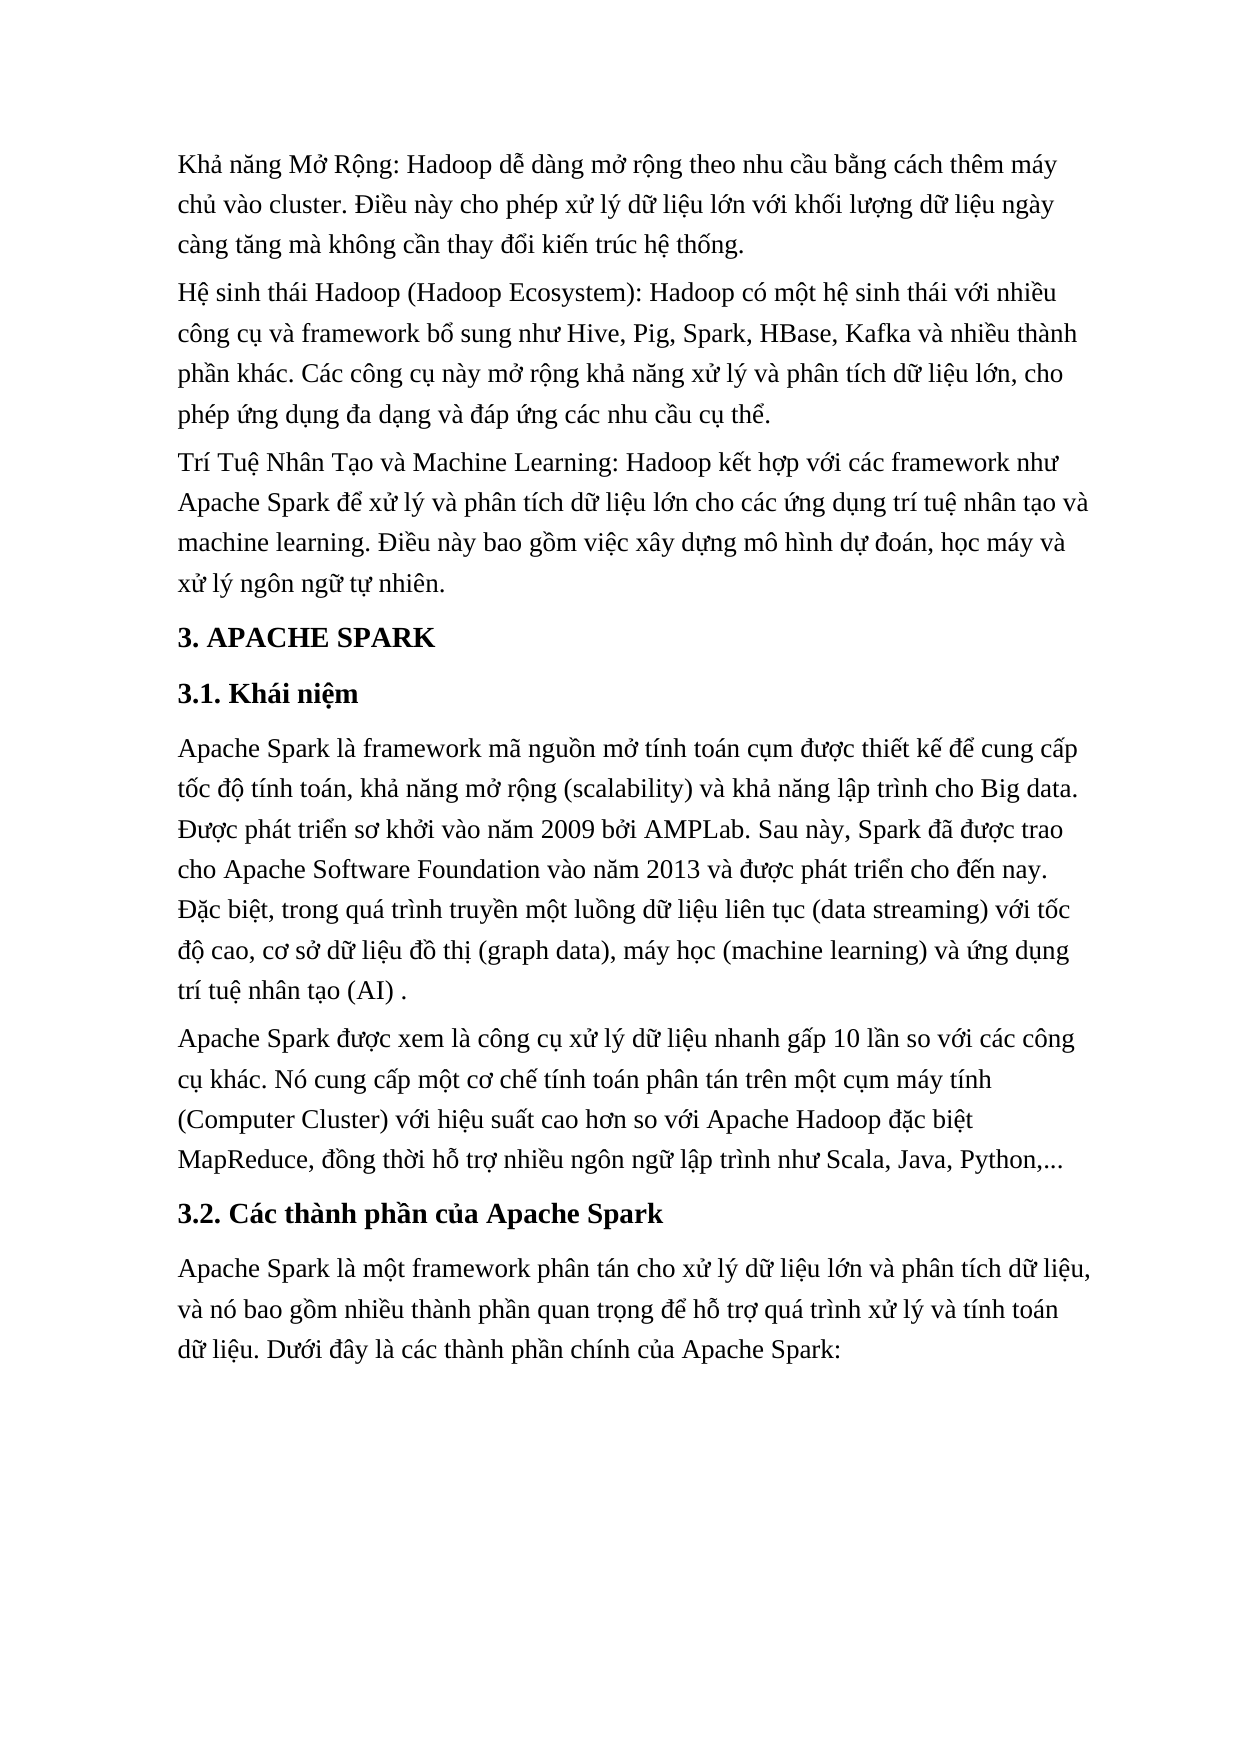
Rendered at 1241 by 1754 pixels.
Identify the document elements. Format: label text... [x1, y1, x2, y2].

text APACHE SPARK [177, 620, 1092, 653]
text Apache Spark là framework mã nguồn mở tính toán cụm được thiết kế để cung cấp tốc độ tính toán, khả năng mở rộng (scalability) và khả năng lập trình cho Big data. Được phát triển sơ khởi vào năm 2009 bởi AMPLab. Sau này, Spark đã được trao cho Apache Software Foundation vào năm 2013 và được phát triển cho đến nay. Đặc biệt, trong quá trình truyền một luồng dữ liệu liên tục (data streaming) với tốc độ cao, cơ sở dữ liệu đồ thị (graph data), máy học (machine learning) và ứng dụng trí tuệ nhân tạo (AI) . [177, 732, 1092, 1006]
text Apache Spark là một framework phân tán cho xử lý dữ liệu lớn và phân tích dữ liệu, và nó bao gồm nhiều thành phần quan trọng để hỗ trợ quá trình xử lý và tính toán dữ liệu. Dưới đây là các thành phần chính của Apache Spark: [177, 1252, 1092, 1364]
text Apache Spark được xem là công cụ xử lý dữ liệu nhanh gấp 10 lần so với các công cụ khác. Nó cung cấp một cơ chế tính toán phân tán trên một cụm máy tính (Computer Cluster) với hiệu suất cao hơn so với Apache Hadoop đặc biệt MapReduce, đồng thời hỗ trợ nhiều ngôn ngữ lập trình như Scala, Java, Python,... [177, 1022, 1092, 1175]
text Hệ sinh thái Hadoop (Hadoop Ecosystem): Hadoop có một hệ sinh thái với nhiều công cụ và framework bổ sung như Hive, Pig, Spark, HBase, Kafka và nhiều thành phần khác. Các công cụ này mở rộng khả năng xử lý và phân tích dữ liệu lớn, cho phép ứng dụng đa dạng và đáp ứng các nhu cầu cụ thể. [177, 276, 1092, 429]
text Khả năng Mở Rộng: Hadoop dễ dàng mở rộng theo nhu cầu bằng cách thêm máy chủ vào cluster. Điều này cho phép xử lý dữ liệu lớn với khối lượng dữ liệu ngày càng tăng mà không cần thay đổi kiến trúc hệ thống. [177, 148, 1092, 260]
text Các thành phần của Apache Spark [177, 1196, 1092, 1230]
text Trí Tuệ Nhân Tạo và Machine Learning: Hadoop kết hợp với các framework như Apache Spark để xử lý và phân tích dữ liệu lớn cho các ứng dụng trí tuệ nhân tạo và machine learning. Điều này bao gồm việc xây dựng mô hình dự đoán, học máy và xử lý ngôn ngữ tự nhiên. [177, 446, 1092, 598]
text Khái niệm [177, 676, 1092, 709]
